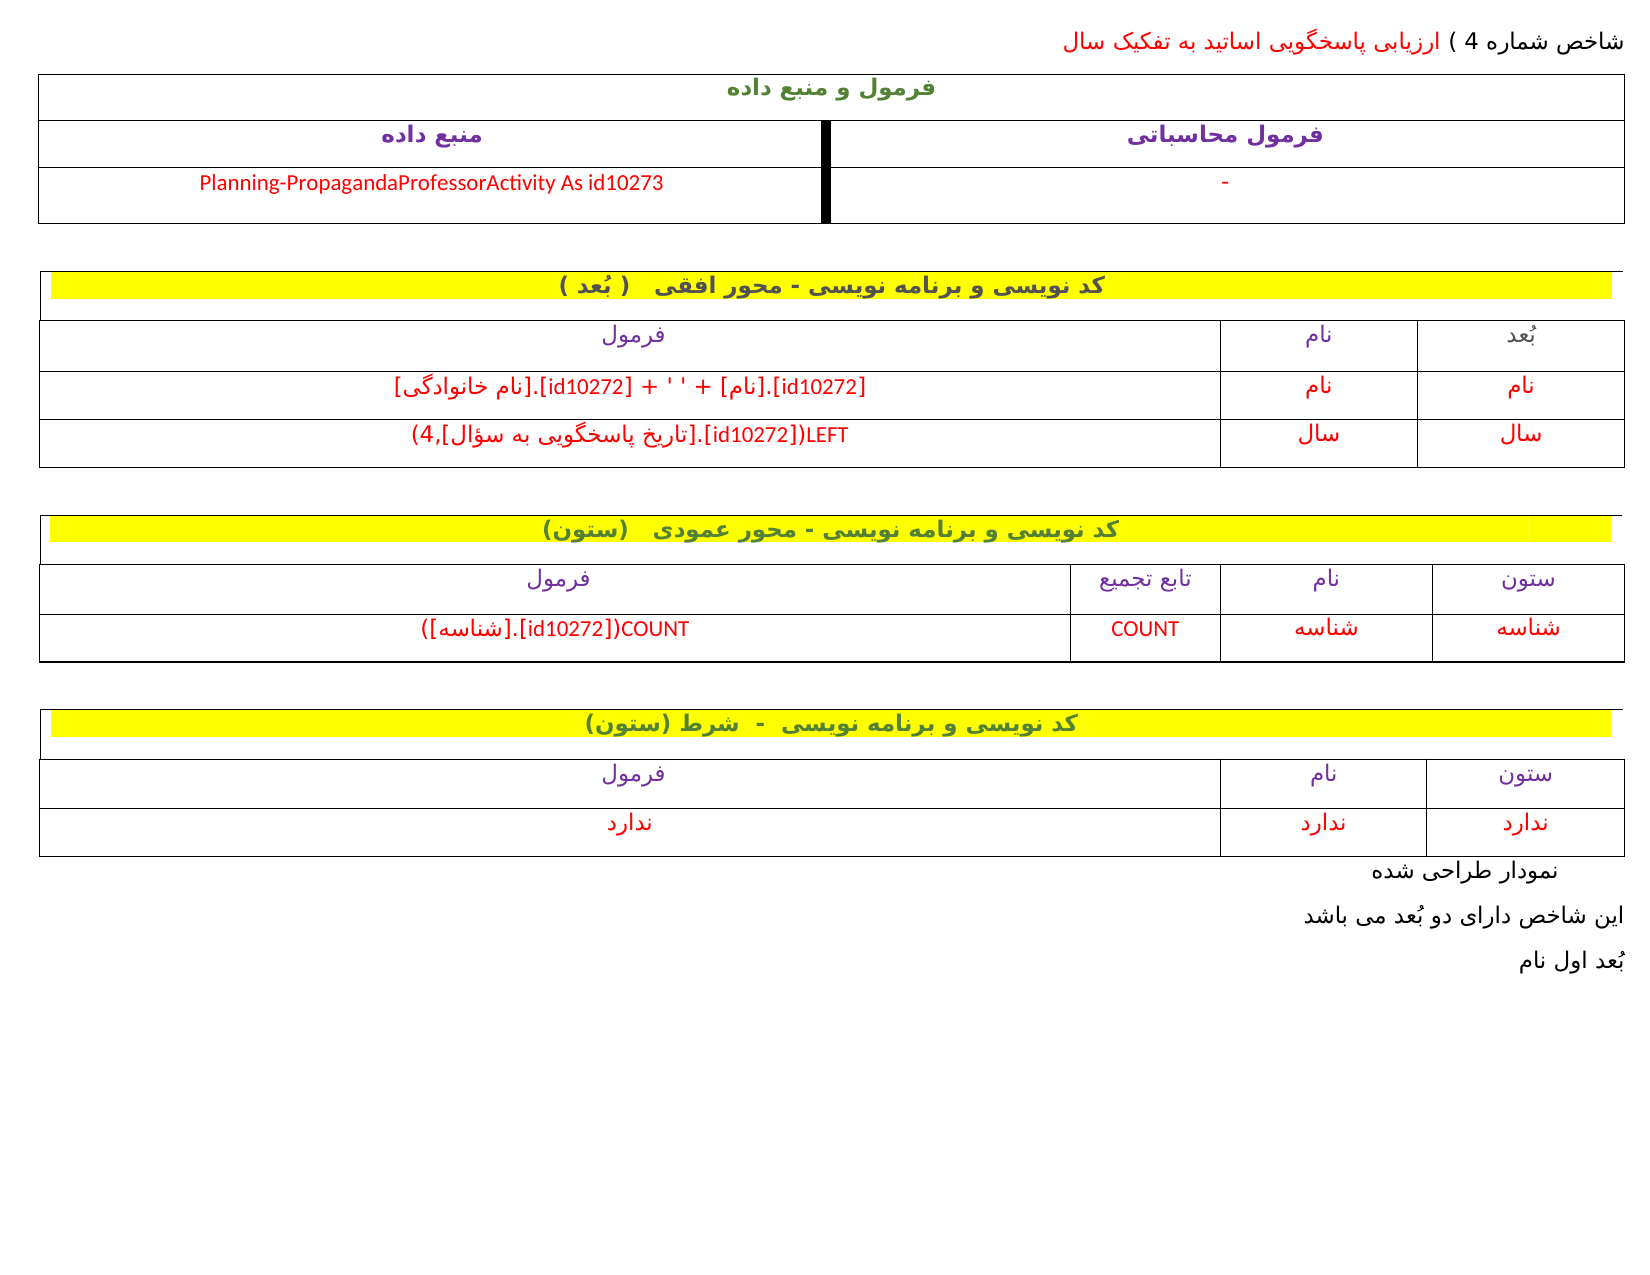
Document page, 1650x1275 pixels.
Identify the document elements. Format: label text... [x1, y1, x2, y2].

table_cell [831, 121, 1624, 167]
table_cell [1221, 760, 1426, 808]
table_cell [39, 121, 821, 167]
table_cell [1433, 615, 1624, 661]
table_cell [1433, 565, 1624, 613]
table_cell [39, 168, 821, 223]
text نمودار طراحی شده [37, 857, 1650, 883]
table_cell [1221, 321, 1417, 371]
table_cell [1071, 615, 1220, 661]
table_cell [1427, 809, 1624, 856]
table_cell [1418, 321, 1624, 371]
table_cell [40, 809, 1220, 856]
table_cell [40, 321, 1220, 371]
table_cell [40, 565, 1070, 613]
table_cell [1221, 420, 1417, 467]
text این شاخص دارای دو بُعد می باشد [37, 902, 1650, 929]
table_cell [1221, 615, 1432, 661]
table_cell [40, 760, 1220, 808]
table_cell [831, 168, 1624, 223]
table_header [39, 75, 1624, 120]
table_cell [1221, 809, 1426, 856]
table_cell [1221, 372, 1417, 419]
text شاخص شماره 4 ) ارزیابی پاسخگویی اساتید به تفکیک سال [37, 28, 1624, 55]
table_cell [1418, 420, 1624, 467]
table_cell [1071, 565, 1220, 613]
text بُعد اول نام [37, 948, 1650, 974]
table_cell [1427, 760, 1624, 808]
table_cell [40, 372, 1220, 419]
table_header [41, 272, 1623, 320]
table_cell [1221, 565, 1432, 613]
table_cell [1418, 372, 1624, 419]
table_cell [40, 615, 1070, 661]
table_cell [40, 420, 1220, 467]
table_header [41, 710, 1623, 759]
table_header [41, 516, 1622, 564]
